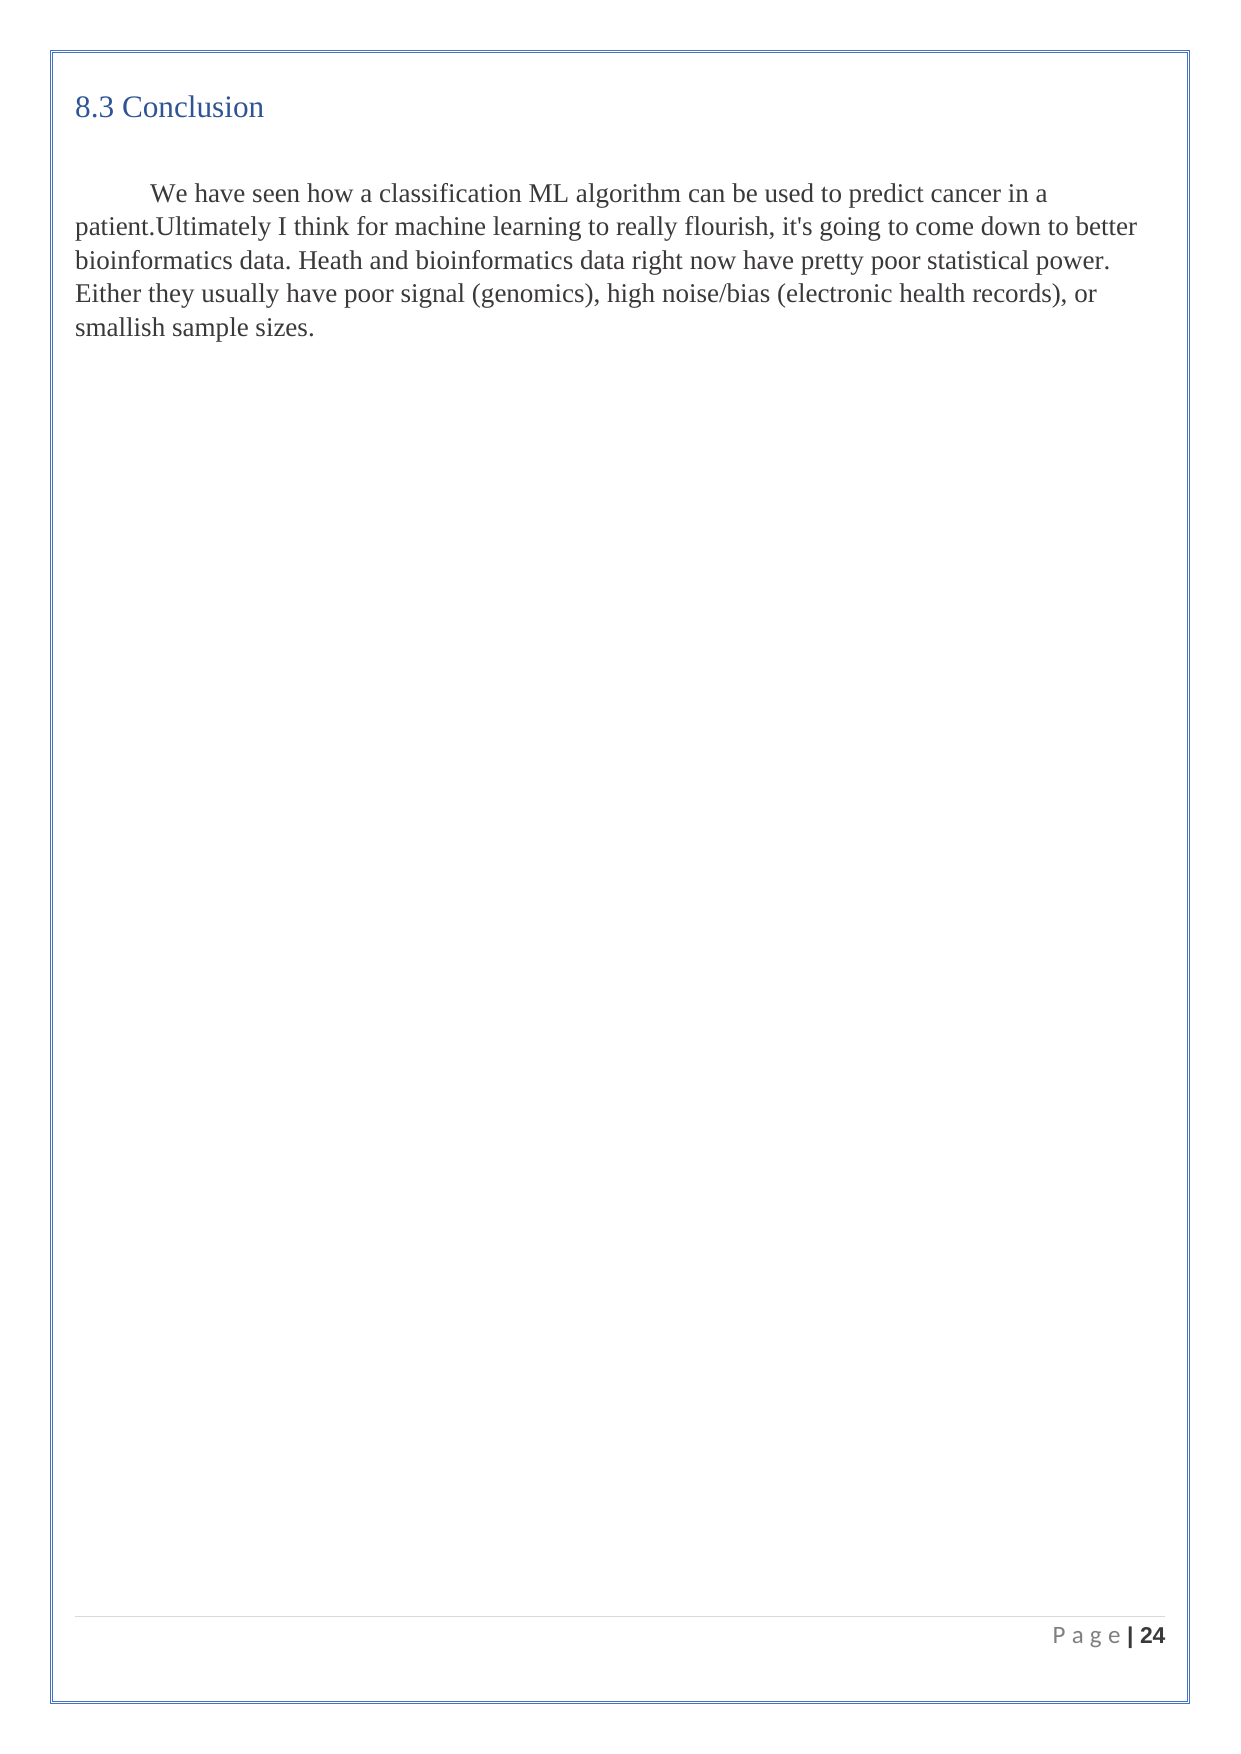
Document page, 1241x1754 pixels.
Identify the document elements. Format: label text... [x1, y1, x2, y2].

text We have seen how a classification ML algorithm can be used to predict cancer in a patient.Ultimately I think for machine learning to really flourish, it's going to come down to better bioinformatics data. Heath and bioinformatics data right now have pretty poor statistical power. Either they usually have poor signal (genomics), high noise/bias (electronic health records), or smallish sample sizes. [75, 177, 1165, 342]
subtitle 8.3 Conclusion [75, 89, 1165, 124]
